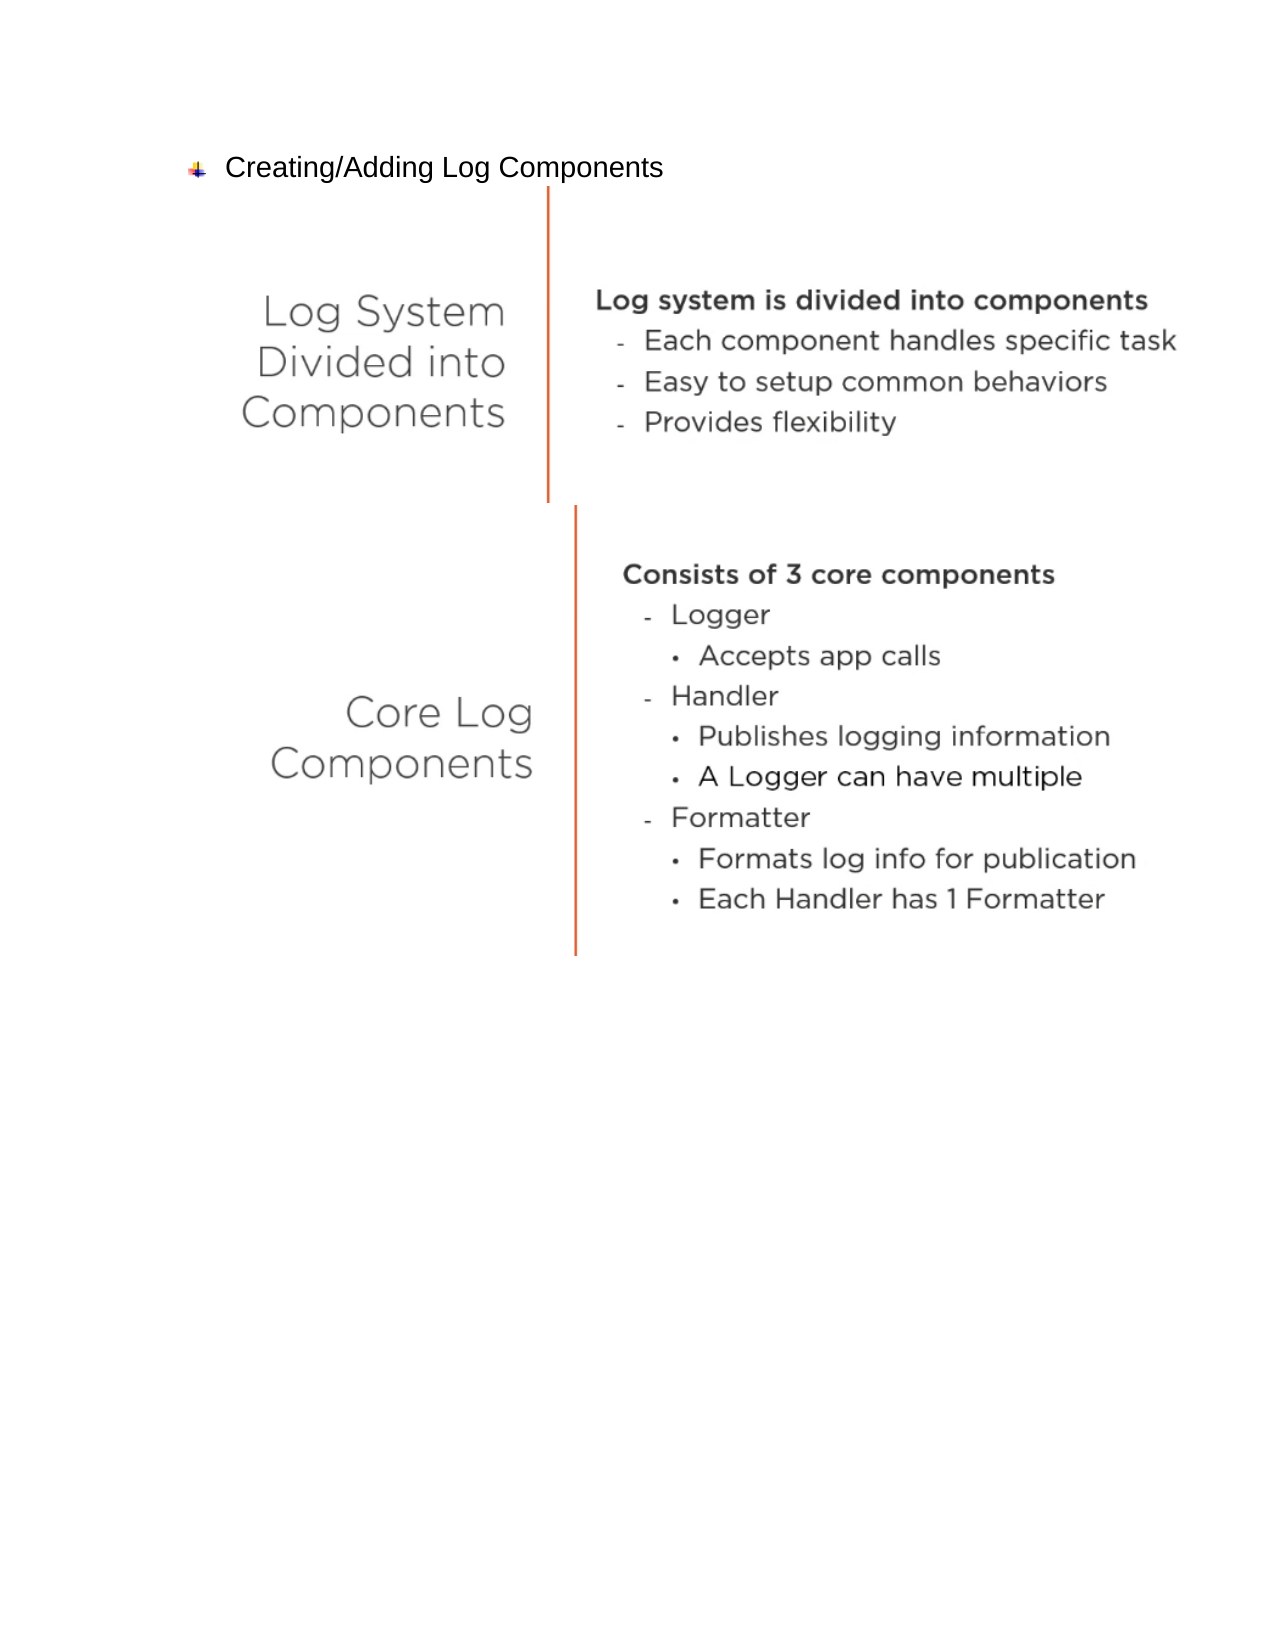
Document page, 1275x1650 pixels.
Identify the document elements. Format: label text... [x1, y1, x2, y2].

picture [225, 505, 1200, 956]
picture [188, 160, 206, 178]
picture [225, 186, 1200, 503]
list Creating/Adding Log Components [187, 150, 1125, 183]
